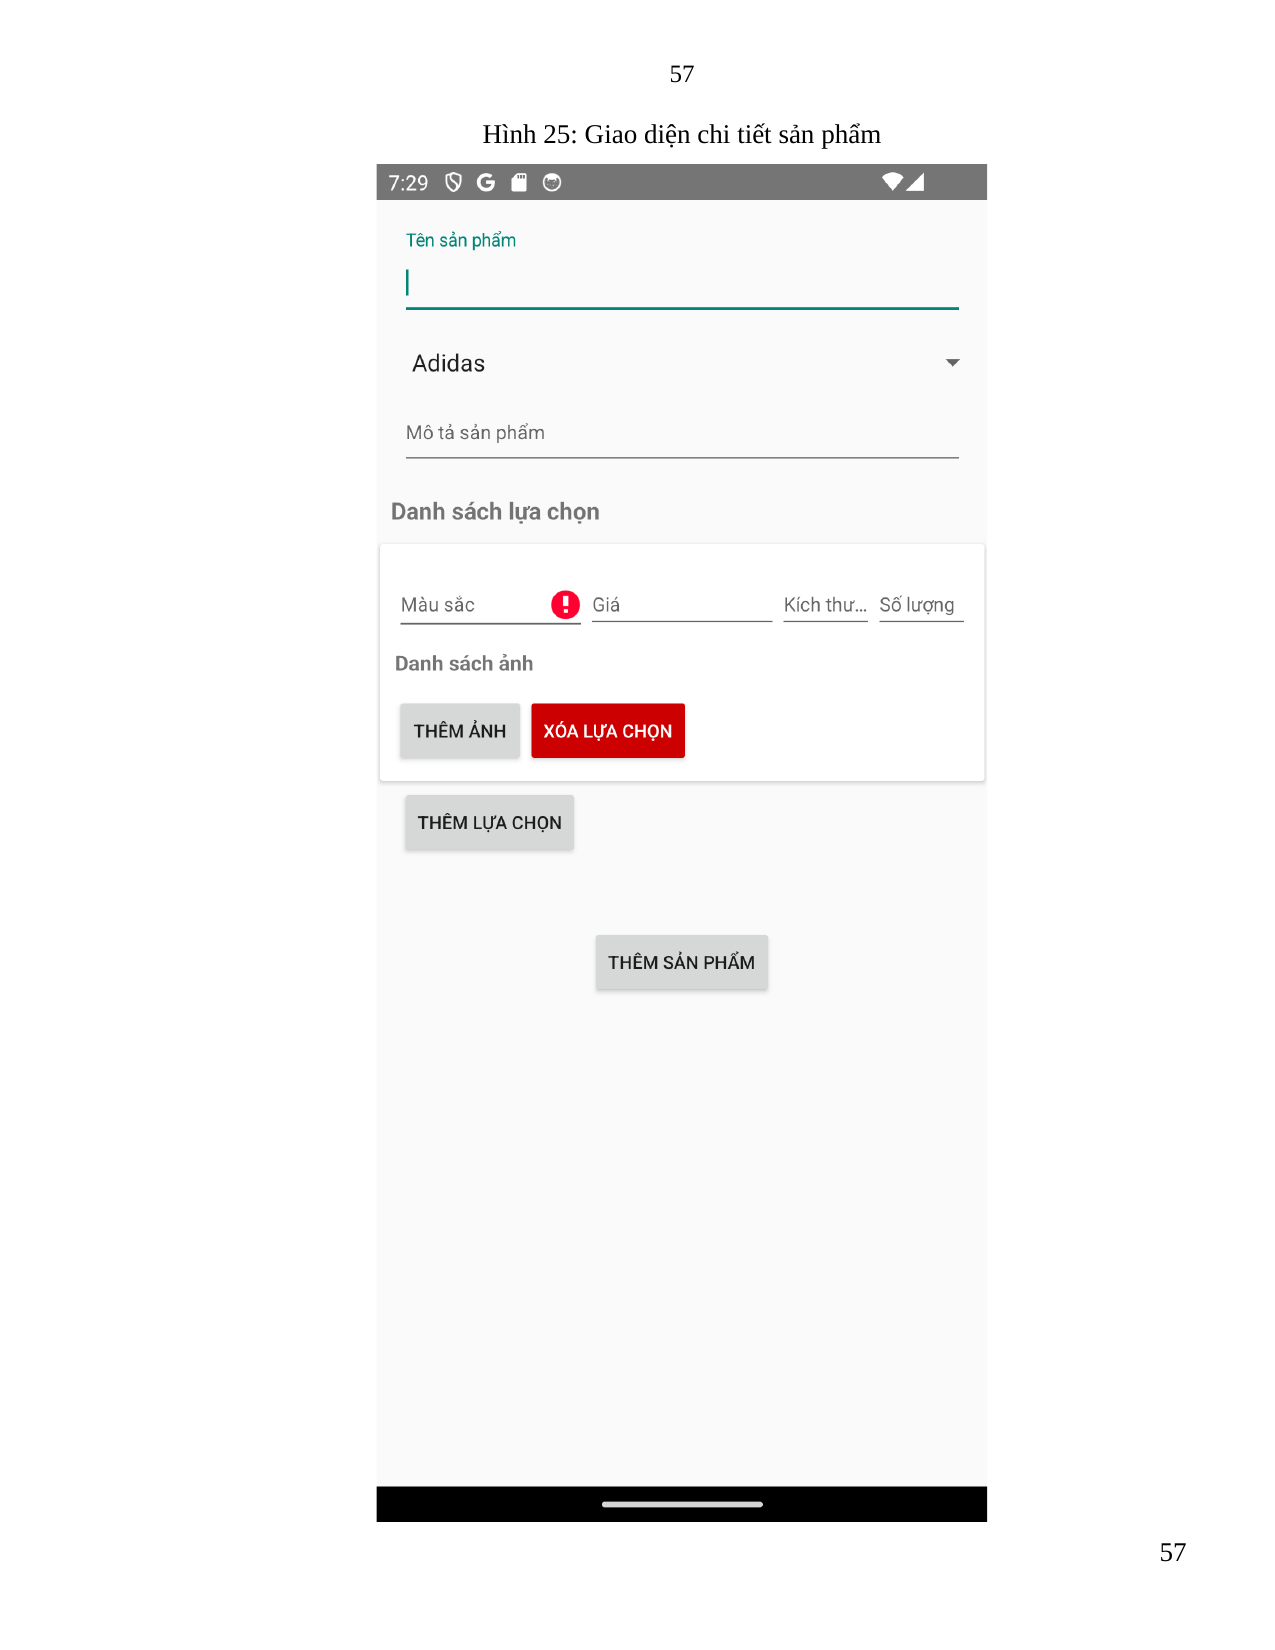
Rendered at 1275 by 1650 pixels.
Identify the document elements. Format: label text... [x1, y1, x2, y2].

picture [376, 164, 988, 1522]
subtitle Hình 25: Giao diện chi tiết sản phẩm [177, 118, 1186, 149]
